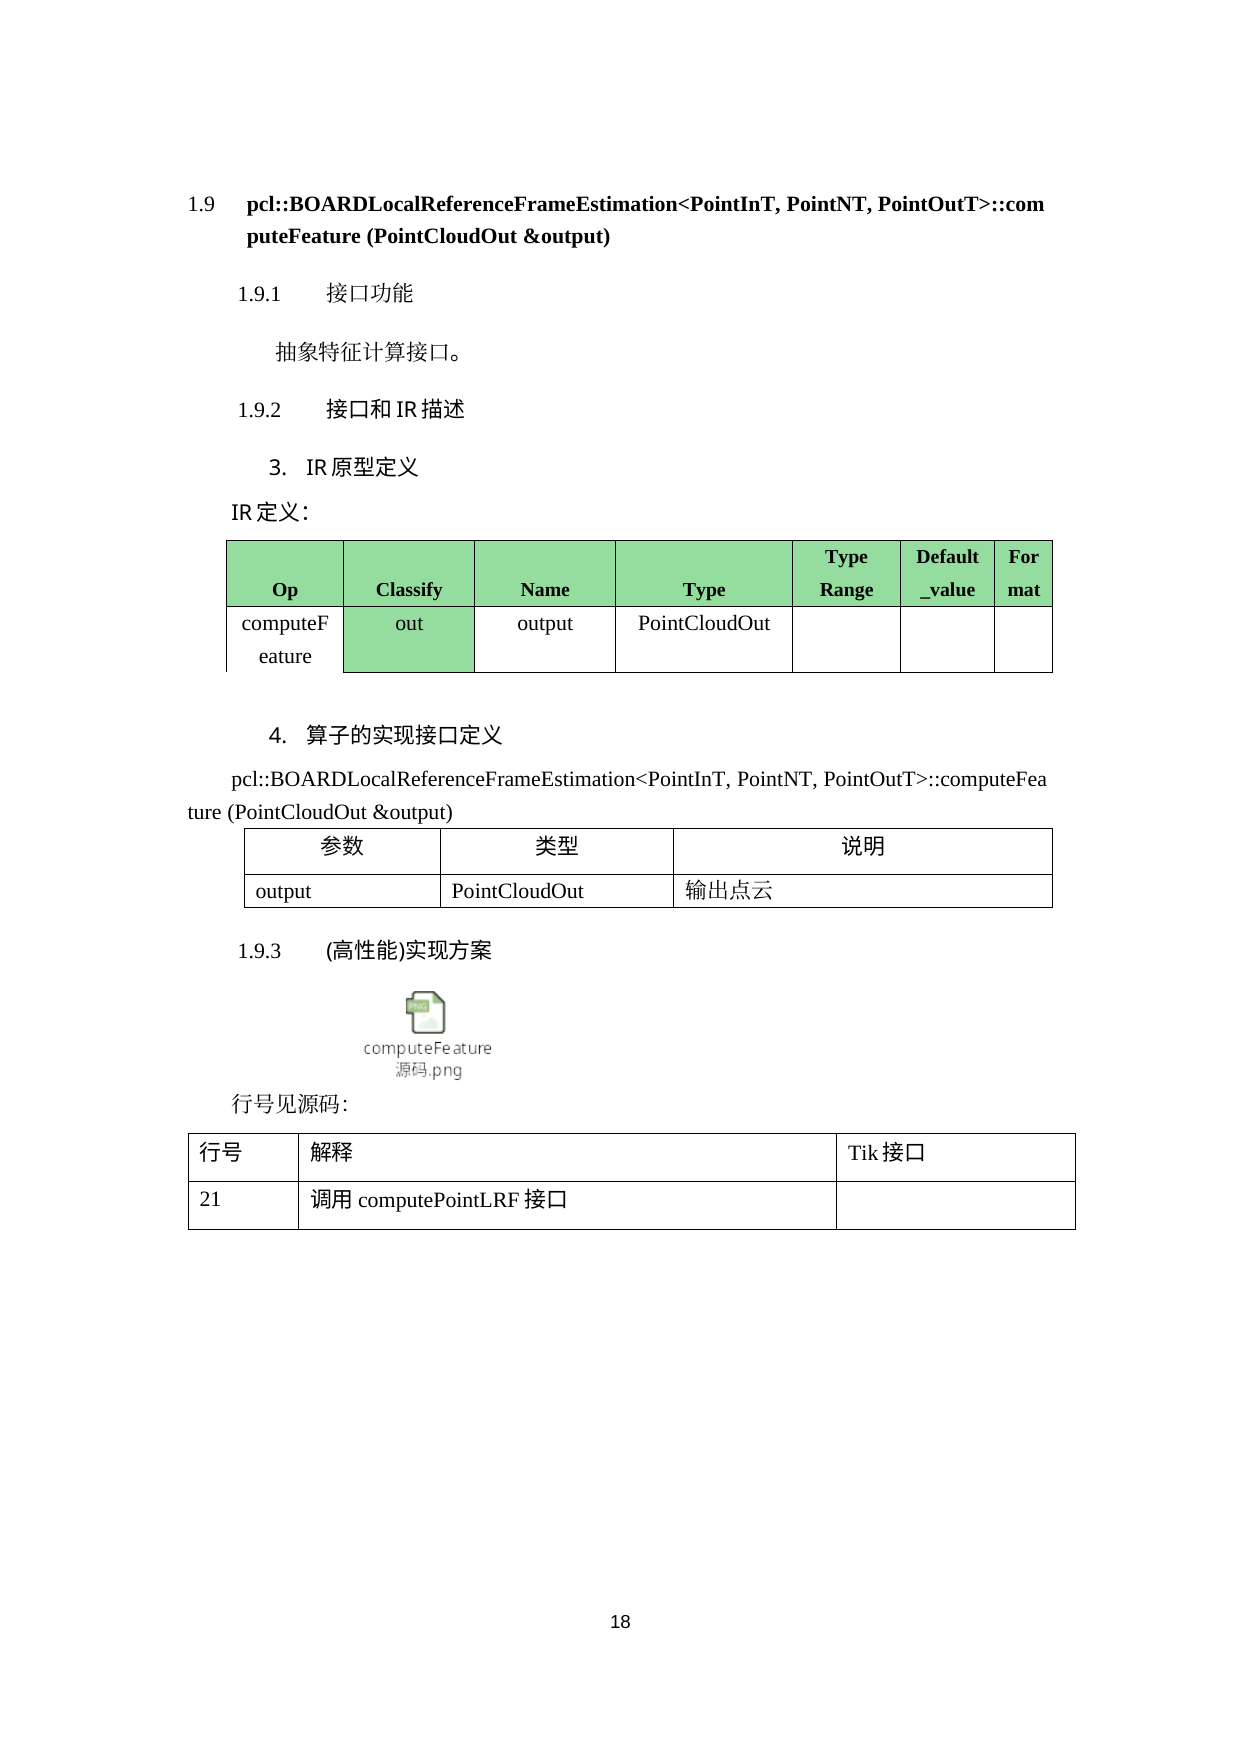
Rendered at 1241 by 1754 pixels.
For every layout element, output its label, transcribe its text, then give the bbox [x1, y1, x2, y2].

table_cell computeFeature [227, 607, 343, 672]
table_header Format [995, 541, 1052, 606]
subtitle (高性能)实现方案 [237, 933, 1053, 966]
table_header Classify [344, 541, 474, 606]
table_cell PointCloudOut [441, 875, 673, 907]
table_header Type [616, 541, 792, 606]
table_cell [995, 607, 1052, 672]
table_cell PointCloudOut [616, 607, 792, 672]
subtitle pcl::BOARDLocalReferenceFrameEstimation<PointInT, PointNT, PointOutT>::computeFeature (PointCloudOut &output) [187, 187, 1053, 252]
table_cell output [475, 607, 615, 672]
table_cell [901, 607, 994, 672]
subtitle 接口功能 [237, 277, 1053, 309]
table_header 类型 [441, 829, 673, 874]
text 抽象特征计算接口。 [231, 334, 1053, 367]
table_header 行号 [189, 1134, 298, 1181]
table_cell 输出点云 [674, 875, 1052, 907]
list pcl::BOARDLocalReferenceFrameEstimation<PointInT, PointNT, PointOutT>::computeFeature (PointCloudOut &output) [187, 763, 1053, 828]
table_header 解释 [299, 1134, 836, 1181]
table_cell 21 [189, 1182, 298, 1229]
table_cell output [245, 875, 440, 907]
table_cell 调用computePointLRF接口 [299, 1182, 836, 1229]
table_header 说明 [674, 829, 1052, 874]
table_cell [793, 607, 900, 672]
list 算子的实现接口定义 [269, 718, 1053, 750]
table_header Tik接口 [837, 1134, 1075, 1181]
text IR定义： [187, 494, 1053, 527]
list IR原型定义 [269, 449, 1053, 482]
table_header Default_value [901, 541, 994, 606]
table_header Name [475, 541, 615, 606]
table_header Op [227, 541, 343, 606]
text 行号见源码： [187, 991, 1053, 1121]
subtitle 接口和IR描述 [237, 392, 1053, 424]
table_cell out [344, 607, 474, 672]
table_cell [837, 1182, 1075, 1229]
table_header 参数 [245, 829, 440, 874]
table_header Type Range [793, 541, 900, 606]
